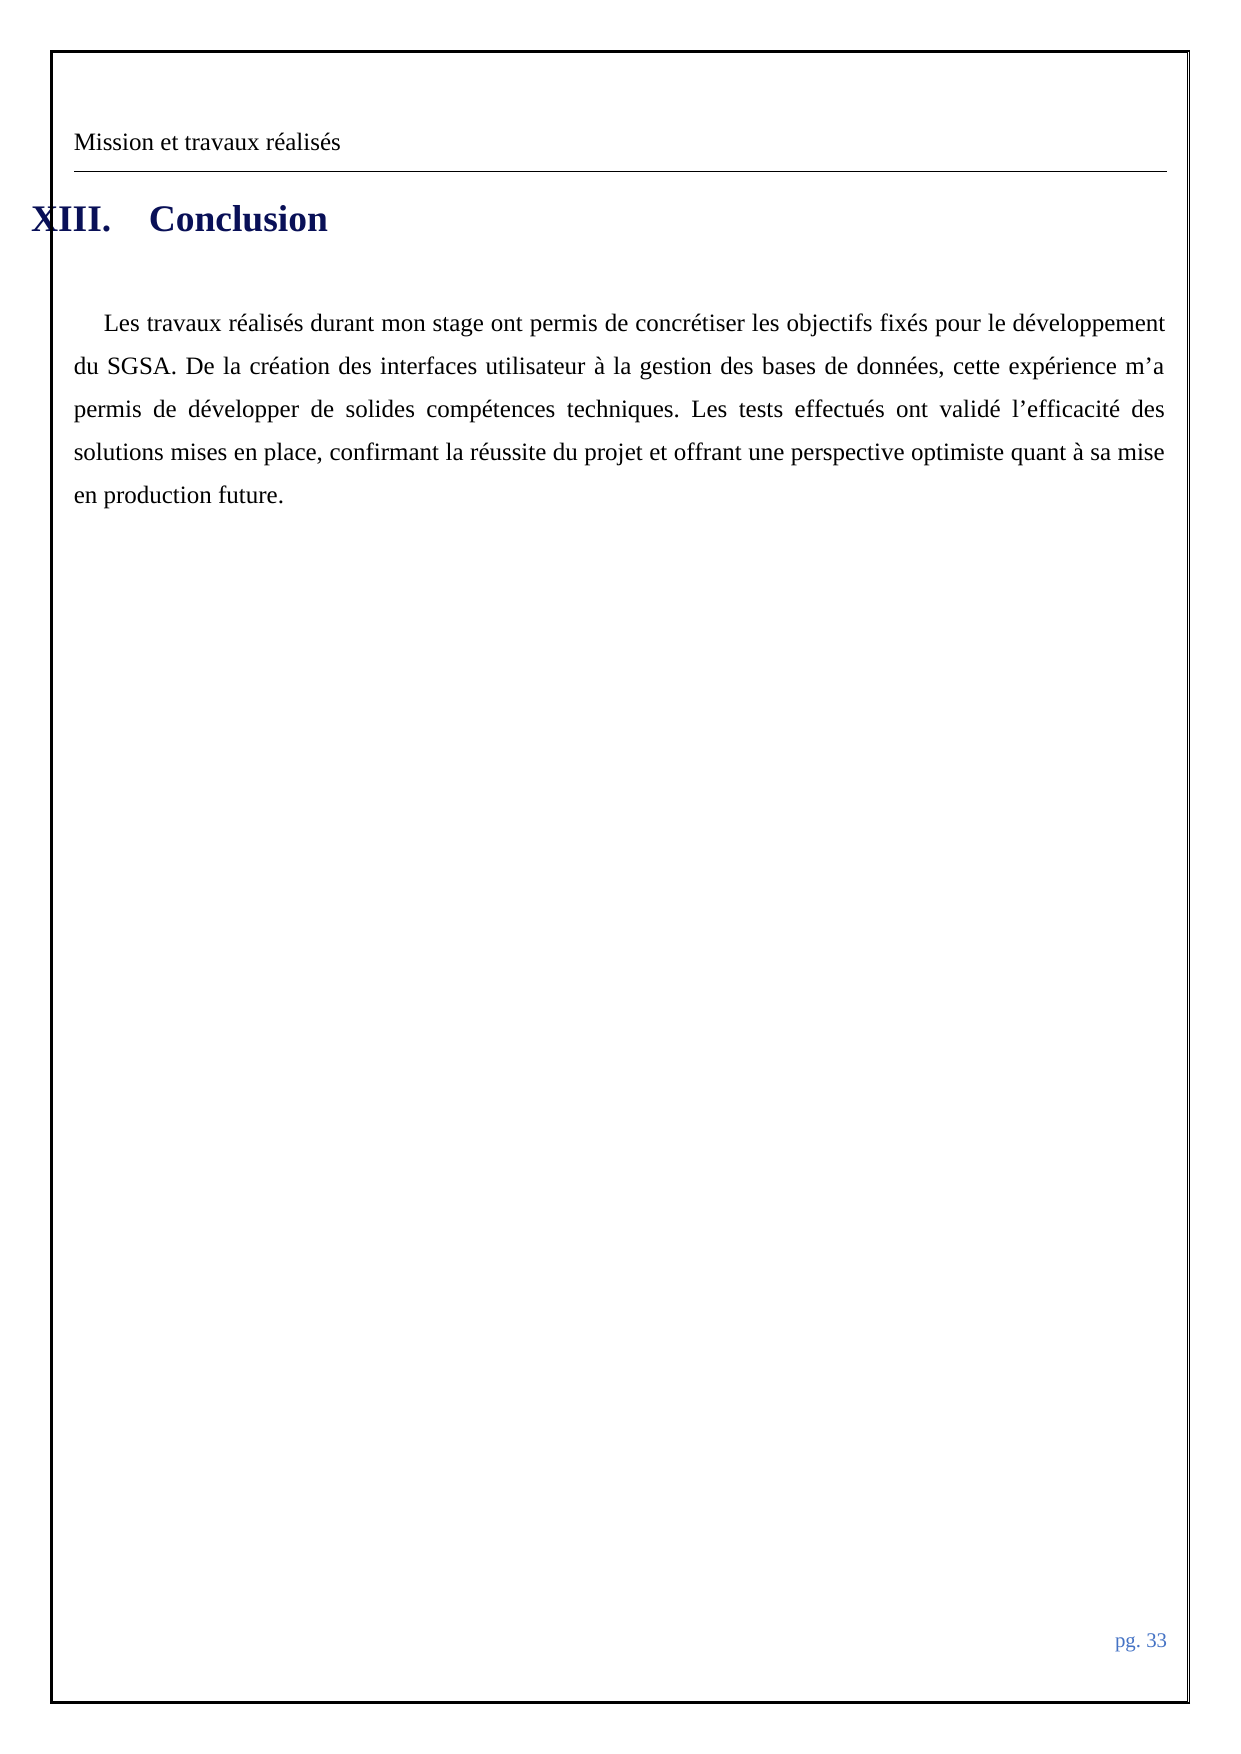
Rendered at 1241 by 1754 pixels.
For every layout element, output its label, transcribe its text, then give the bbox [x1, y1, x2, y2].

subtitle Conclusion [111, 197, 1167, 240]
text Les travaux réalisés durant mon stage ont permis de concrétiser les objectifs fixés pour le développement du SGSA. De la création des interfaces utilisateur à la gestion des bases de données, cette expérience m’a permis de développer de solides compétences techniques. Les tests effectués ont validé l’efficacité des solutions mises en place, confirmant la réussite du projet et offrant une perspective optimiste quant à sa mise en production future. [73, 308, 1167, 509]
